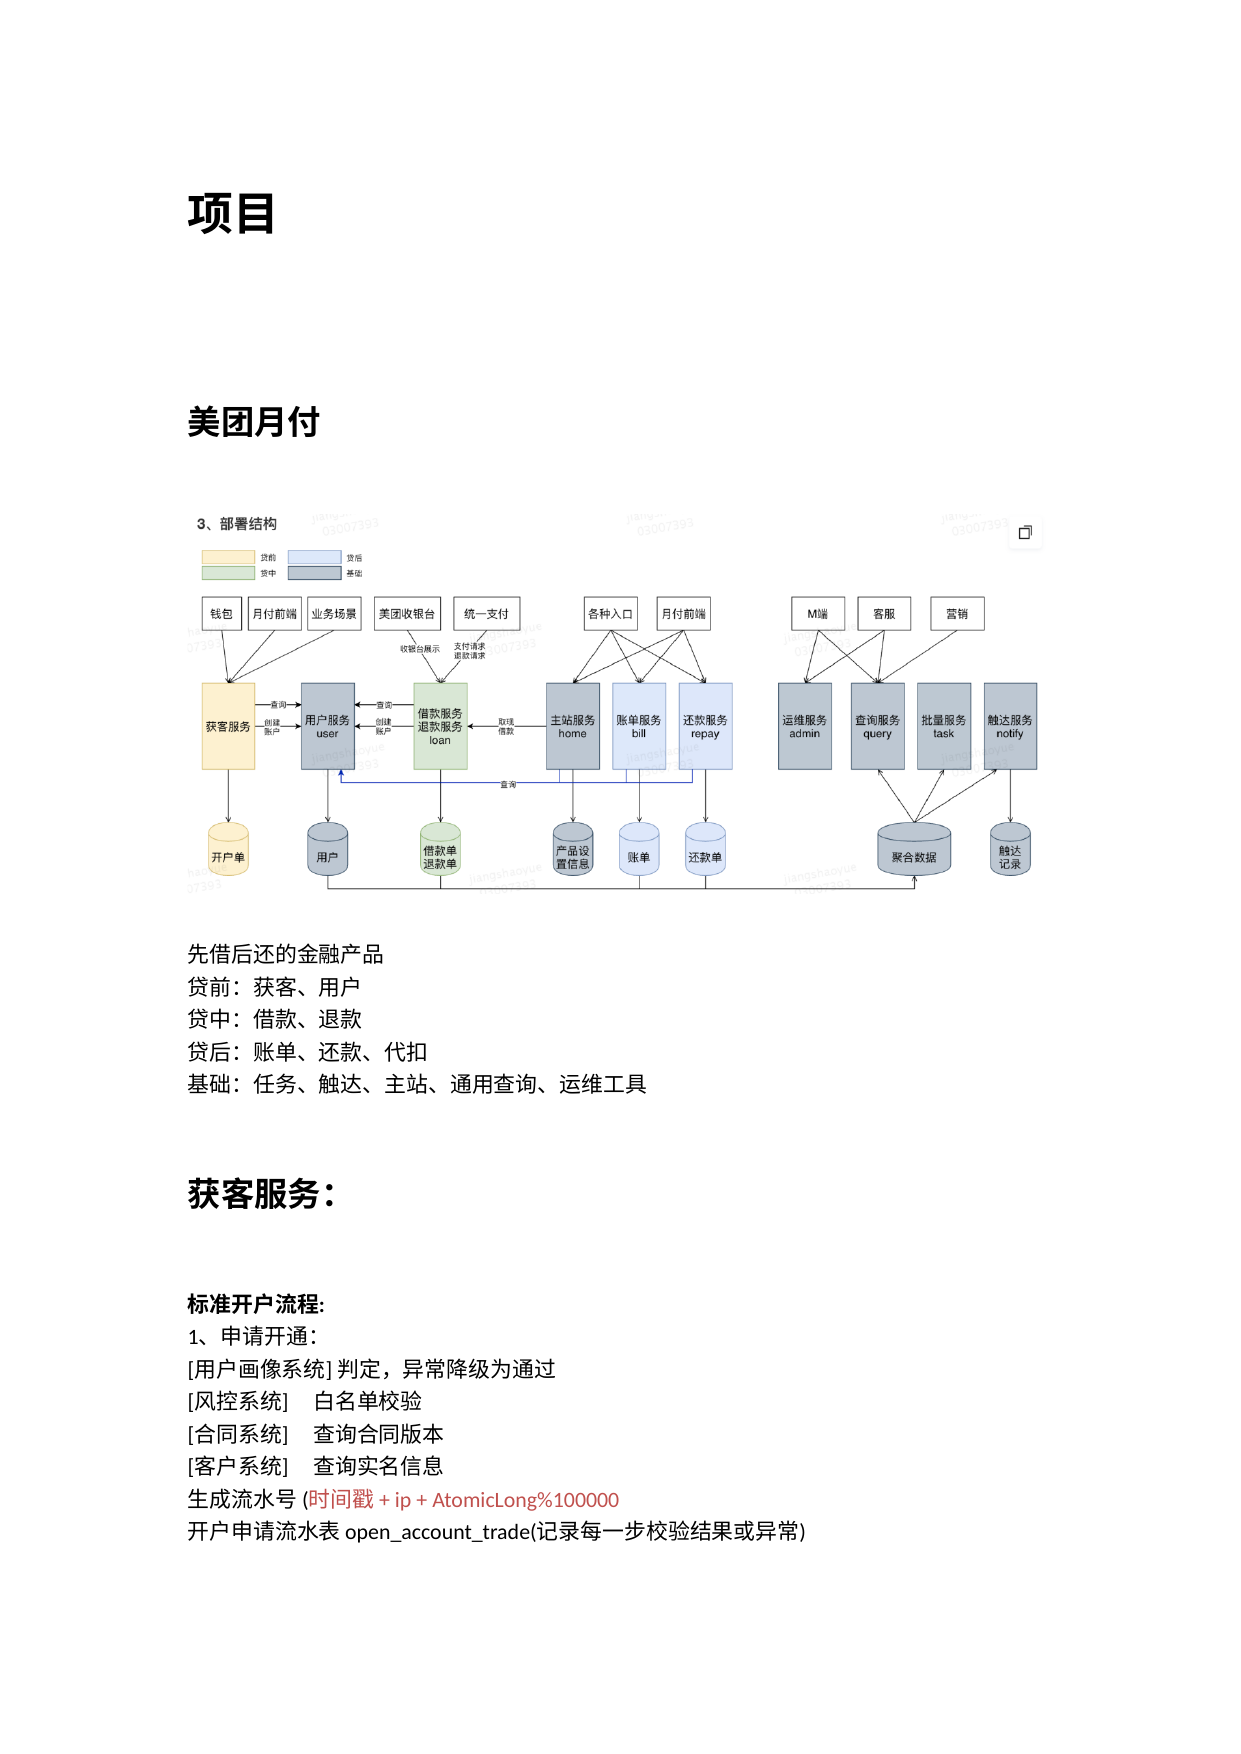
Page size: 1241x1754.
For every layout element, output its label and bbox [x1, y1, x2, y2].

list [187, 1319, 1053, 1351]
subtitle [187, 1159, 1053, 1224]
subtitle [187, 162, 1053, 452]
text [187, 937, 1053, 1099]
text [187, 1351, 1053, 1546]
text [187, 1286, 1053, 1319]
picture [187, 514, 1053, 894]
